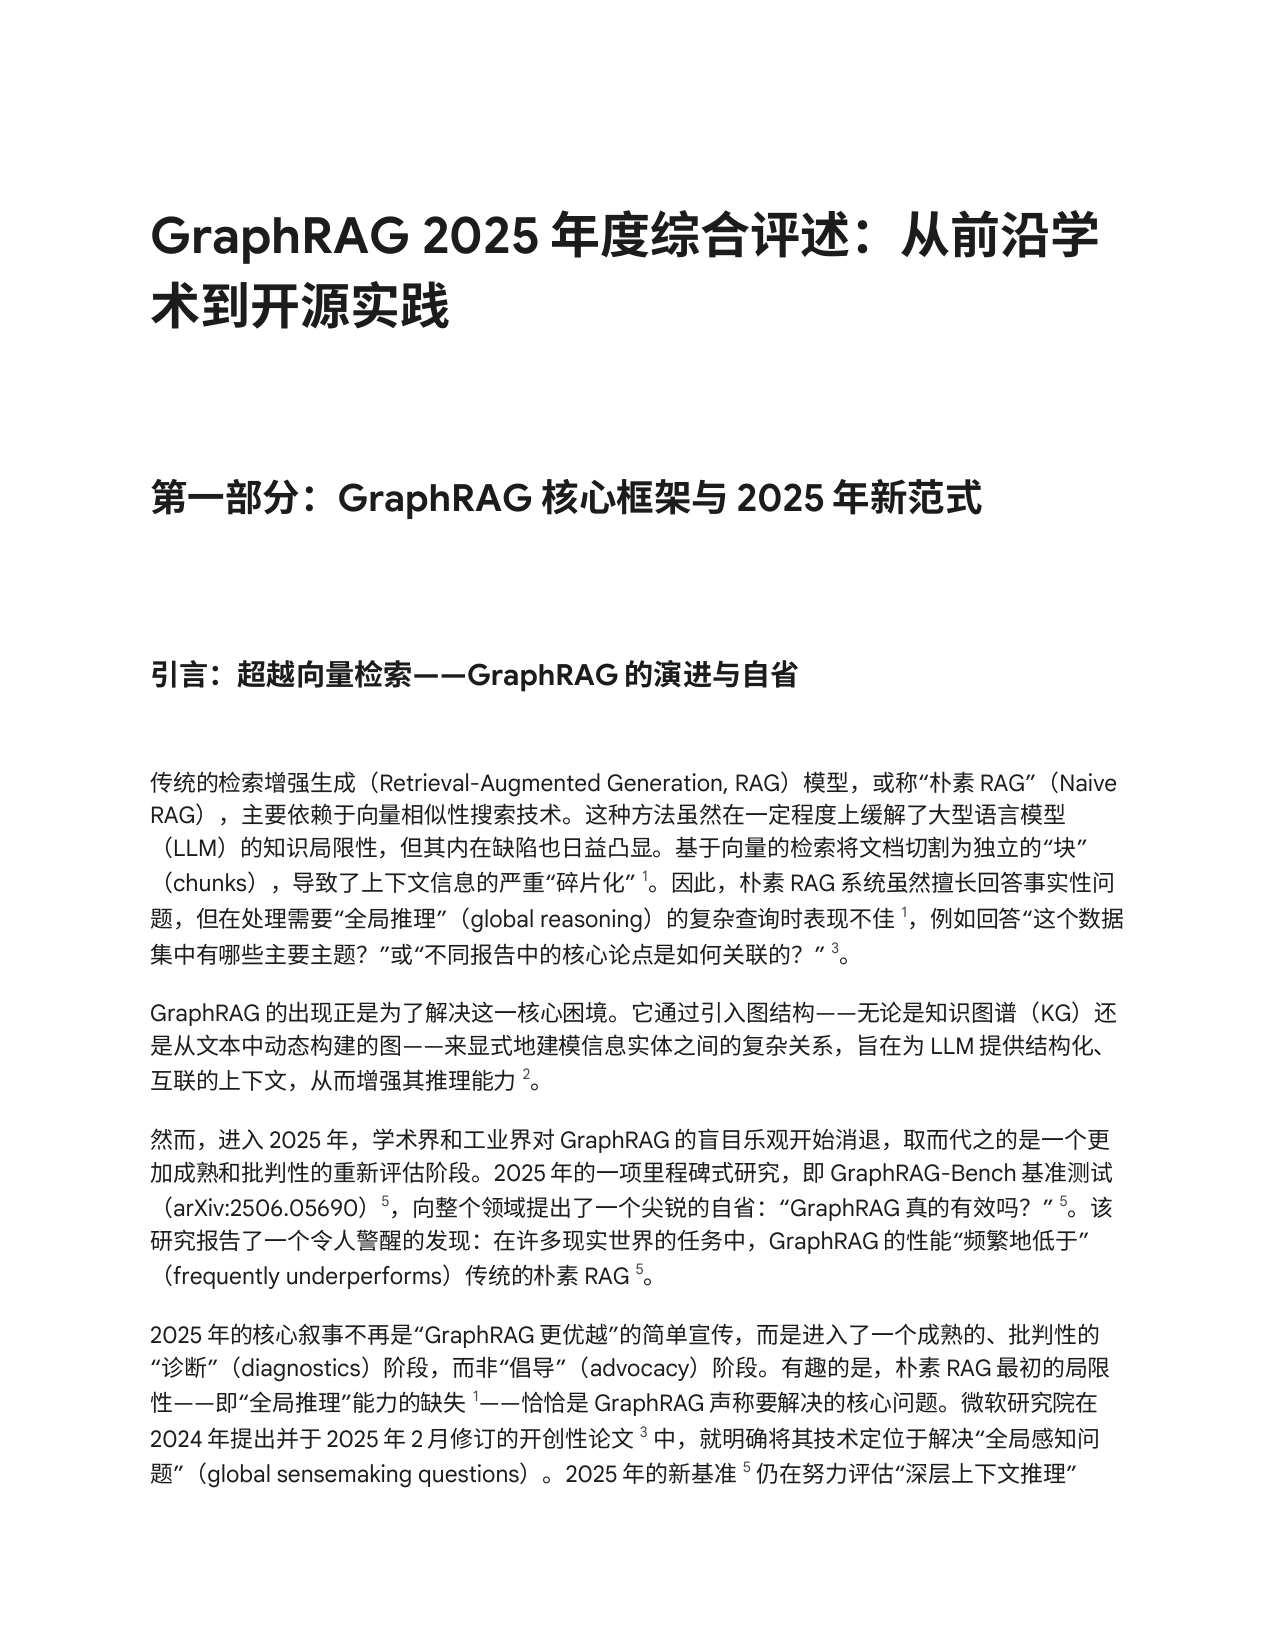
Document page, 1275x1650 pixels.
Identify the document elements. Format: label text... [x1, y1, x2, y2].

text 传统的检索增强生成（Retrieval-Augmented Generation, RAG）模型，或称“朴素RAG”（Naive RAG），主要依赖于向量相似性搜索技术。这种方法虽然在一定程度上缓解了大型语言模型（LLM）的知识局限性，但其内在缺陷也日益凸显。基于向量的检索将文档切割为独立的“块”（chunks），导致了上下文信息的严重“碎片化” 1。因此，朴素RAG系统虽然擅长回答事实性问题，但在处理需要“全局推理”（global reasoning）的复杂查询时表现不佳 1，例如回答“这个数据集中有哪些主要主题？”或“不同报告中的核心论点是如何关联的？” 3。 [150, 769, 1125, 970]
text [150, 1321, 1125, 1490]
subtitle 第一部分：GraphRAG 核心框架与2025年新范式 [150, 476, 1125, 523]
subtitle 引言：超越向量检索——GraphRAG的演进与自省 [150, 657, 1125, 694]
text 然而，进入2025年，学术界和工业界对GraphRAG的盲目乐观开始消退，取而代之的是一个更加成熟和批判性的重新评估阶段。2025年的一项里程碑式研究，即GraphRAG-Bench基准测试（arXiv:2506.05690）5，向整个领域提出了一个尖锐的自省：“GraphRAG真的有效吗？” 5。该研究报告了一个令人警醒的发现：在许多现实世界的任务中，GraphRAG的性能“频繁地低于”（frequently underperforms）传统的朴素RAG 5。 [150, 1126, 1125, 1292]
text GraphRAG的出现正是为了解决这一核心困境。它通过引入图结构——无论是知识图谱（KG）还是从文本中动态构建的图——来显式地建模信息实体之间的复杂关系，旨在为LLM提供结构化、互联的上下文，从而增强其推理能力 2。 [150, 1000, 1125, 1097]
subtitle GraphRAG 2025年度综合评述：从前沿学术到开源实践 [150, 205, 1125, 339]
